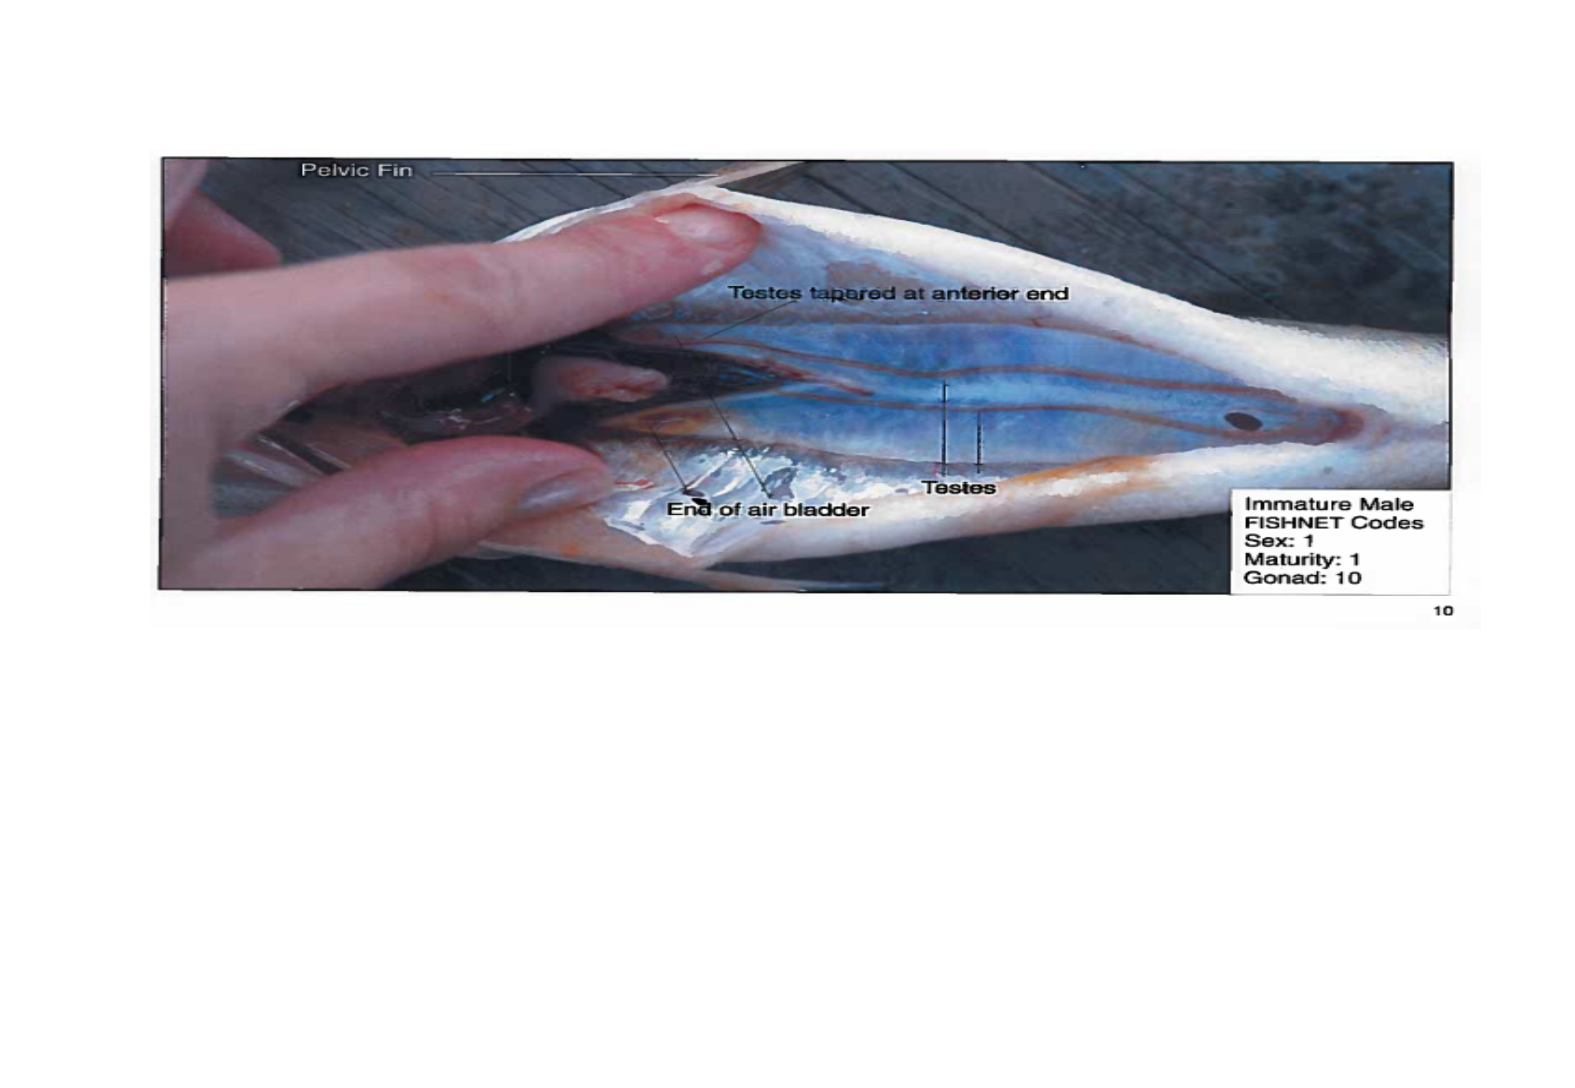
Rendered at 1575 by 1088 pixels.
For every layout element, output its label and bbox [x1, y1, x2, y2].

picture [150, 149, 1481, 629]
